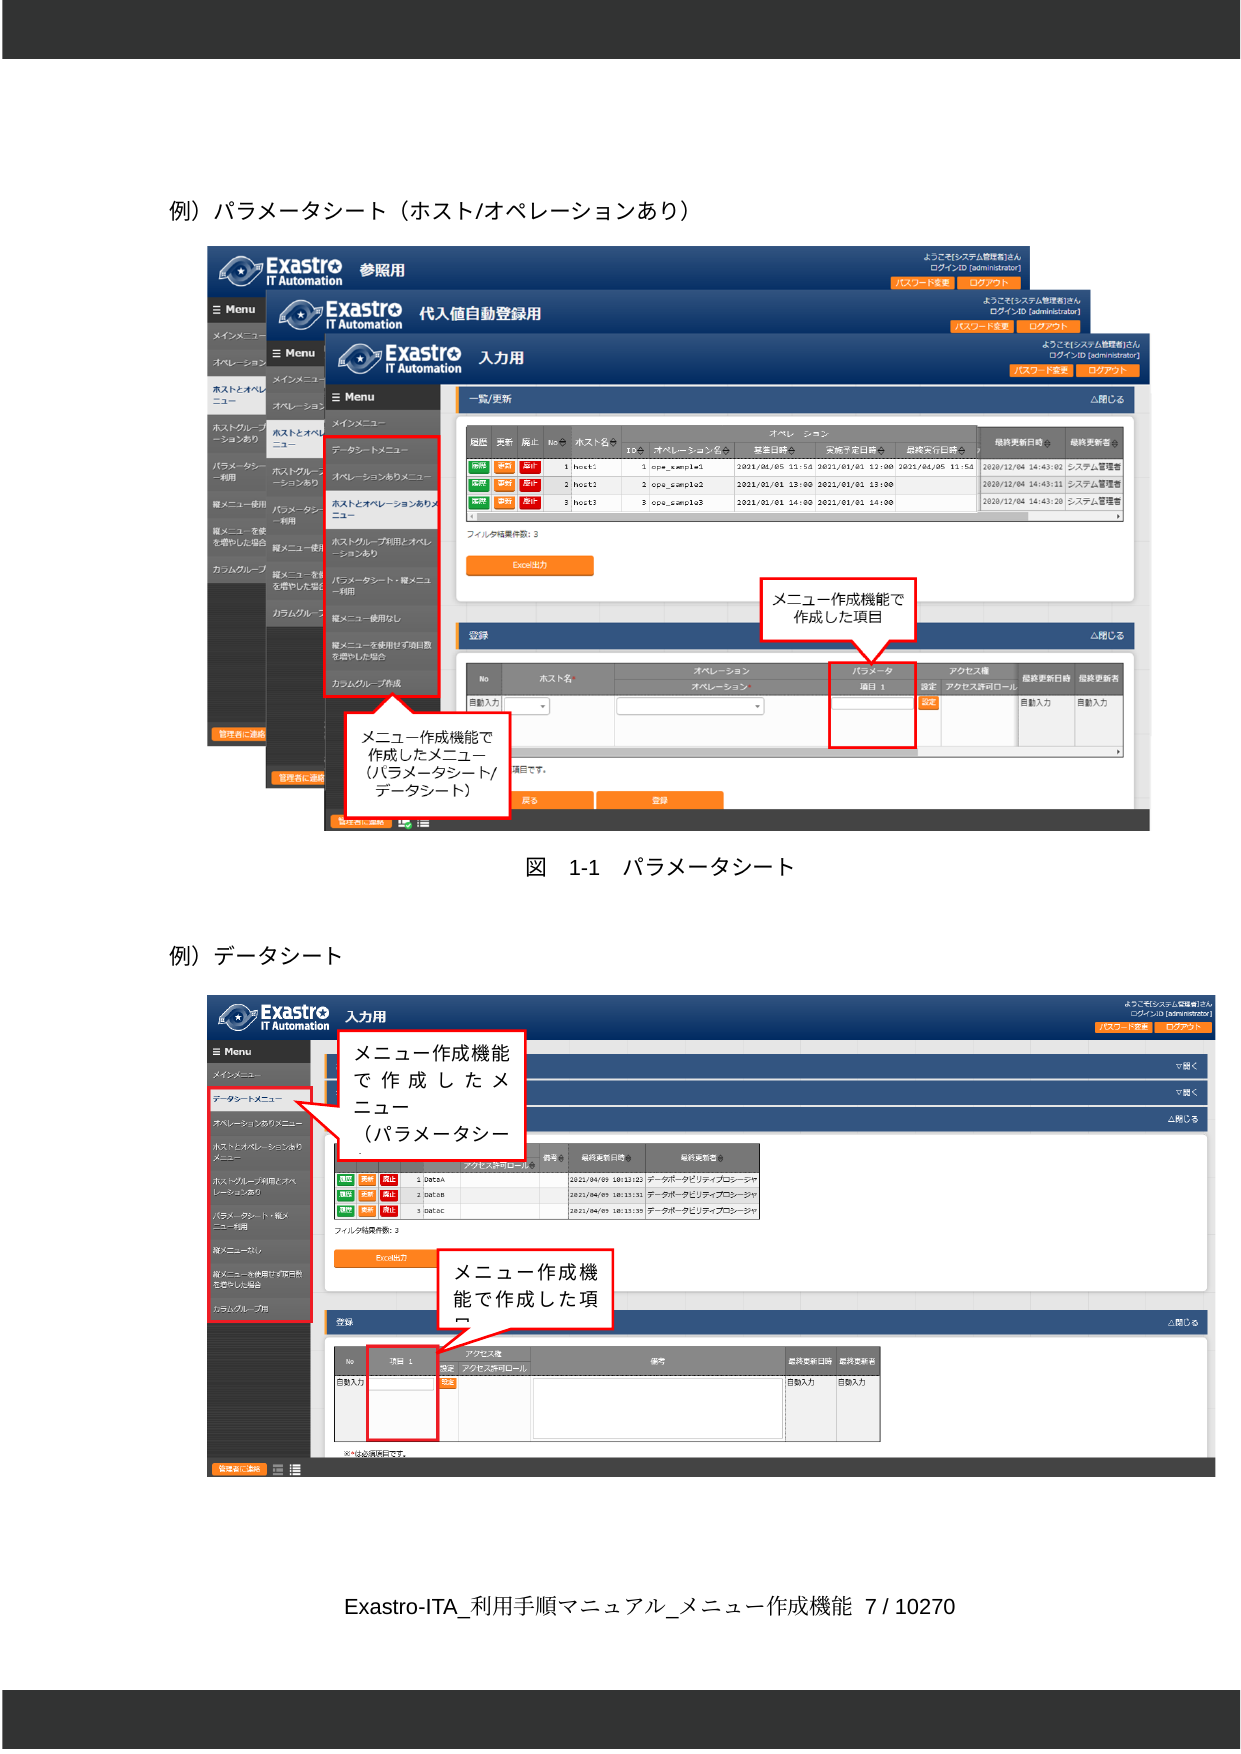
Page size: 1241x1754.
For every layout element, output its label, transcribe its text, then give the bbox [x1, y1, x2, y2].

text 図 1-1 パラメータシート [169, 836, 1152, 895]
picture [207, 995, 1216, 1477]
text 例）データシート [169, 925, 1152, 985]
picture [207, 246, 1152, 831]
picture [2, 0, 1241, 59]
text 例）パラメータシート（ホスト/オペレーションあり） [169, 180, 1152, 240]
picture [2, 1690, 1241, 1749]
